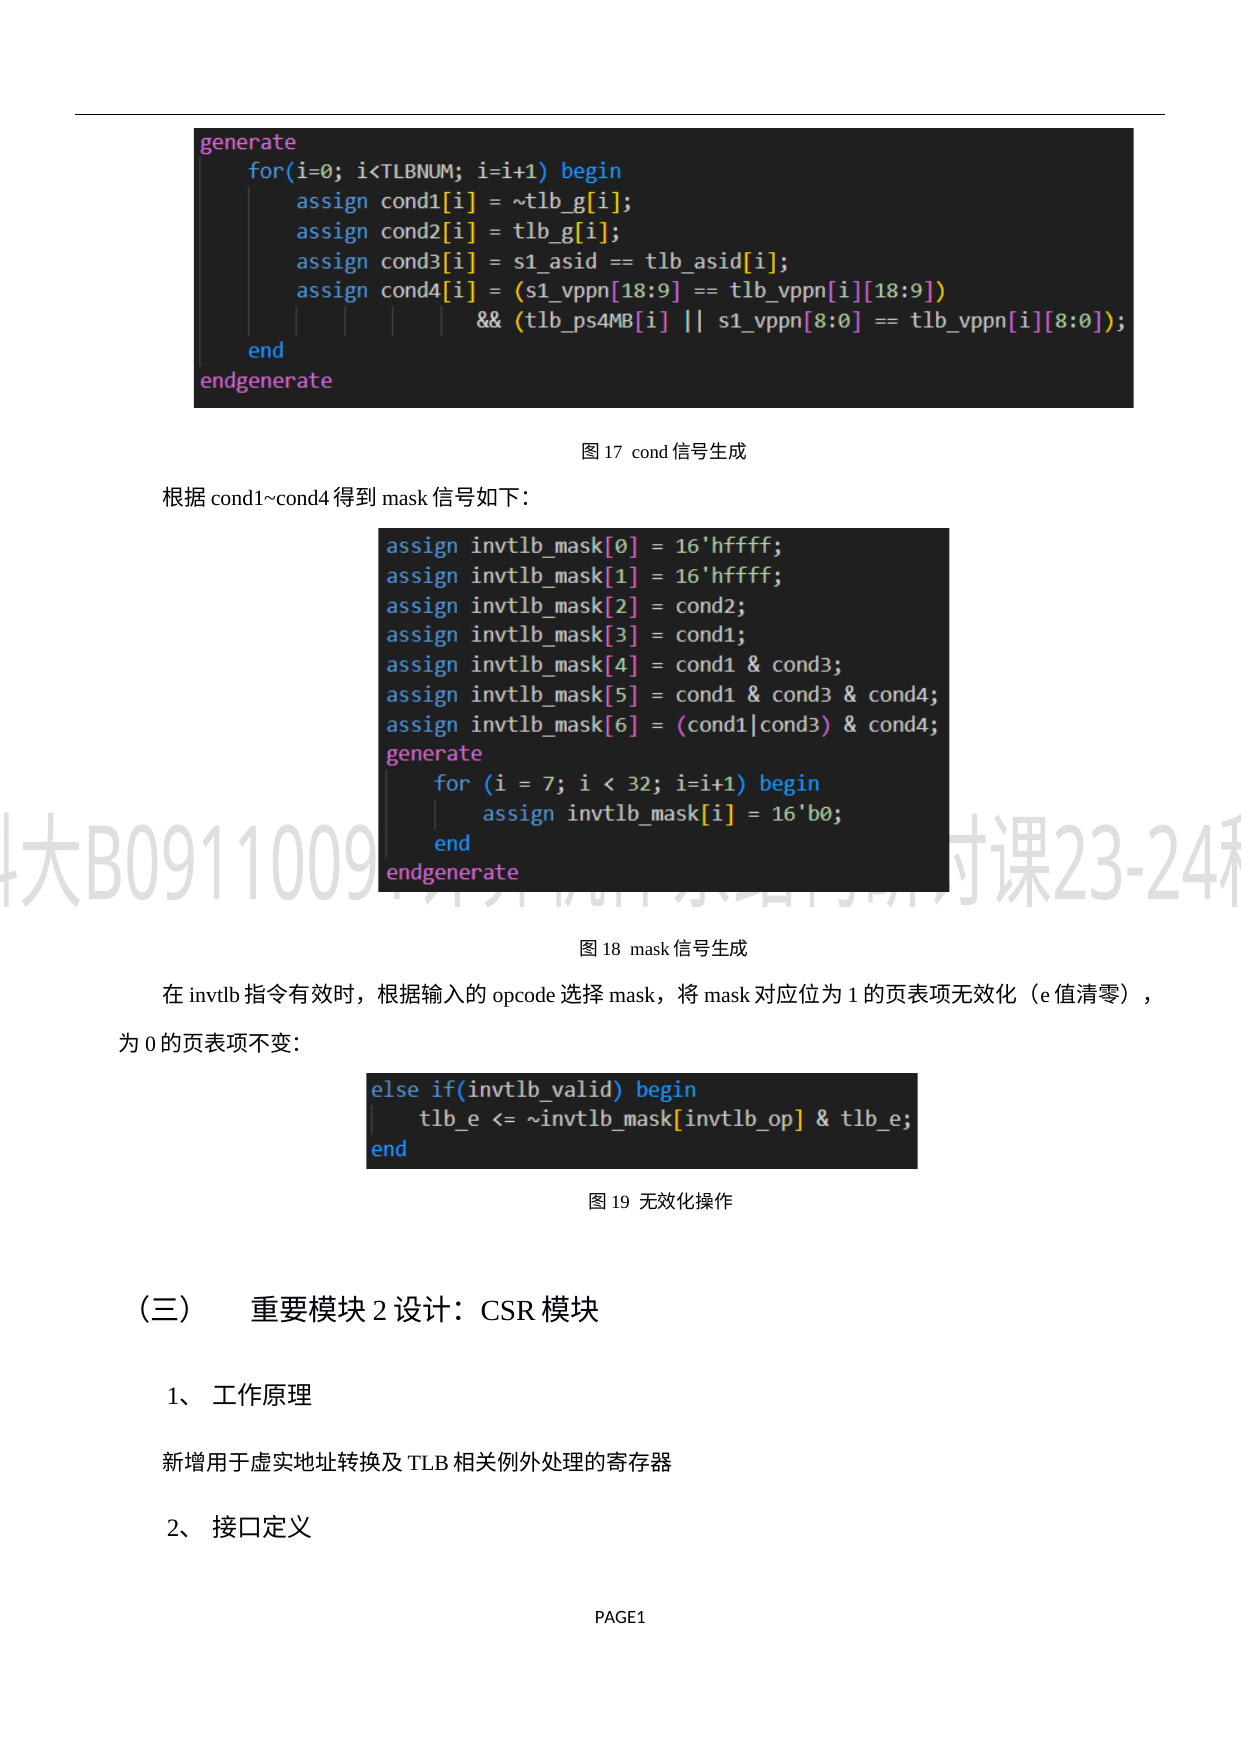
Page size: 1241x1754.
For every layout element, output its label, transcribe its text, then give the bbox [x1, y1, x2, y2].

list 重要模块2设计：CSR模块 [121, 1275, 1165, 1340]
picture [366, 1073, 918, 1169]
picture [193, 128, 1134, 408]
text 新增用于虚实地址转换及TLB相关例外处理的寄存器 [119, 1444, 1165, 1477]
text 图19 无效化操作 [75, 1184, 1165, 1217]
text 在invtlb指令有效时，根据输入的opcode选择mask，将mask对应位为1的页表项无效化（e值清零），为0的页表项不变： [119, 977, 1165, 1058]
picture [378, 528, 950, 892]
text 图18 mask信号生成 [119, 931, 1165, 963]
list 接口定义 [167, 1493, 1165, 1558]
text 图17 cond信号生成 [119, 434, 1165, 466]
list 工作原理 [167, 1361, 1165, 1426]
text 根据cond1~cond4得到mask信号如下： [119, 480, 1165, 512]
